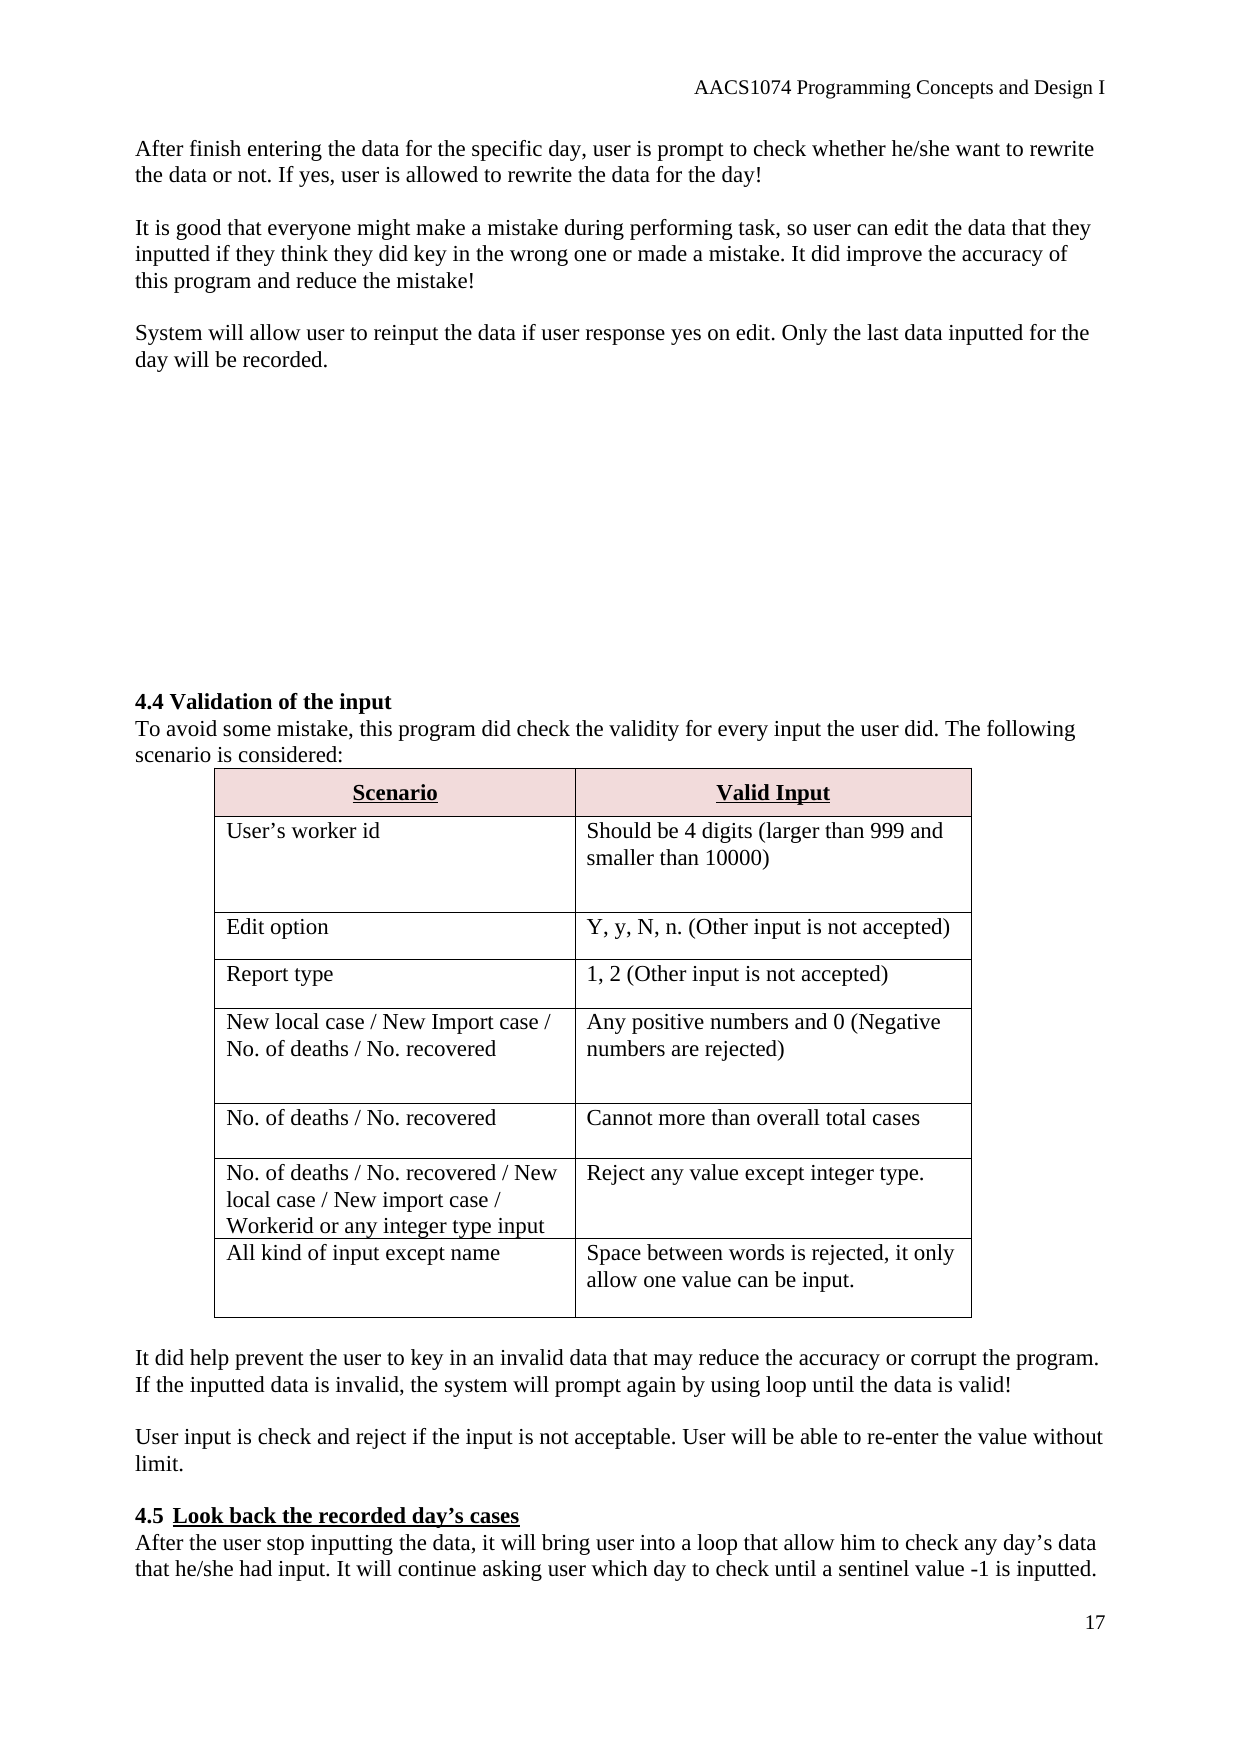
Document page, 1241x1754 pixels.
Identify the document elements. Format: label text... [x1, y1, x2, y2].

text It did help prevent the user to key in an invalid data that may reduce the accuracy or corrupt the program. If the inputted data is invalid, the system will prompt again by using loop until the data is valid! User input is check and reject if the input is not acceptable. User will be able to re-enter the value without limit. [135, 1344, 1105, 1476]
table_cell Reject any value except integer type. [576, 1159, 971, 1238]
table_cell No. of deaths / No. recovered [215, 1104, 575, 1158]
text To avoid some mistake, this program did check the validity for every input the user did. The following scenario is considered: [135, 715, 1105, 767]
table_cell Y, y, N, n. (Other input is not accepted) [576, 913, 971, 959]
table_cell All kind of input except name [215, 1239, 575, 1317]
table_cell New local case / New Import case / No. of deaths / No. recovered [215, 1009, 575, 1103]
table_cell User’s worker id [215, 817, 575, 912]
table_cell No. of deaths / No. recovered / New local case / New import case / Workerid or any integer type input [215, 1159, 575, 1238]
table_header Scenario [215, 769, 575, 816]
text It is good that everyone might make a mistake during performing task, so user can edit the data that they inputted if they think they did key in the wrong one or made a mistake. It did improve the accuracy of this program and reduce the mistake! [135, 214, 1105, 293]
table_header Valid Input [576, 769, 971, 816]
table_cell Cannot more than overall total cases [576, 1104, 971, 1158]
text 4.4 Validation of the input [135, 688, 1105, 715]
table_cell Report type [215, 960, 575, 1007]
table_cell Space between words is rejected, it only allow one value can be input. [576, 1239, 971, 1317]
text After finish entering the data for the specific day, user is prompt to check whether he/she want to rewrite the data or not. If yes, user is allowed to rewrite the data for the day! [135, 135, 1105, 188]
text System will allow user to reinput the data if user response yes on edit. Only the last data inputted for the day will be recorded. [135, 293, 1105, 372]
table_cell Any positive numbers and 0 (Negative numbers are rejected) [576, 1009, 971, 1103]
table_cell Should be 4 digits (larger than 999 and smaller than 10000) [576, 817, 971, 912]
table_cell 1, 2 (Other input is not accepted) [576, 960, 971, 1007]
list Look back the recorded day’s cases [135, 1502, 1105, 1529]
table_cell Edit option [215, 913, 575, 959]
text After the user stop inputting the data, it will bring user into a loop that allow him to check any day’s data that he/she had input. It will continue asking user which day to check until a sentinel value -1 is inputted. [135, 1529, 1105, 1582]
